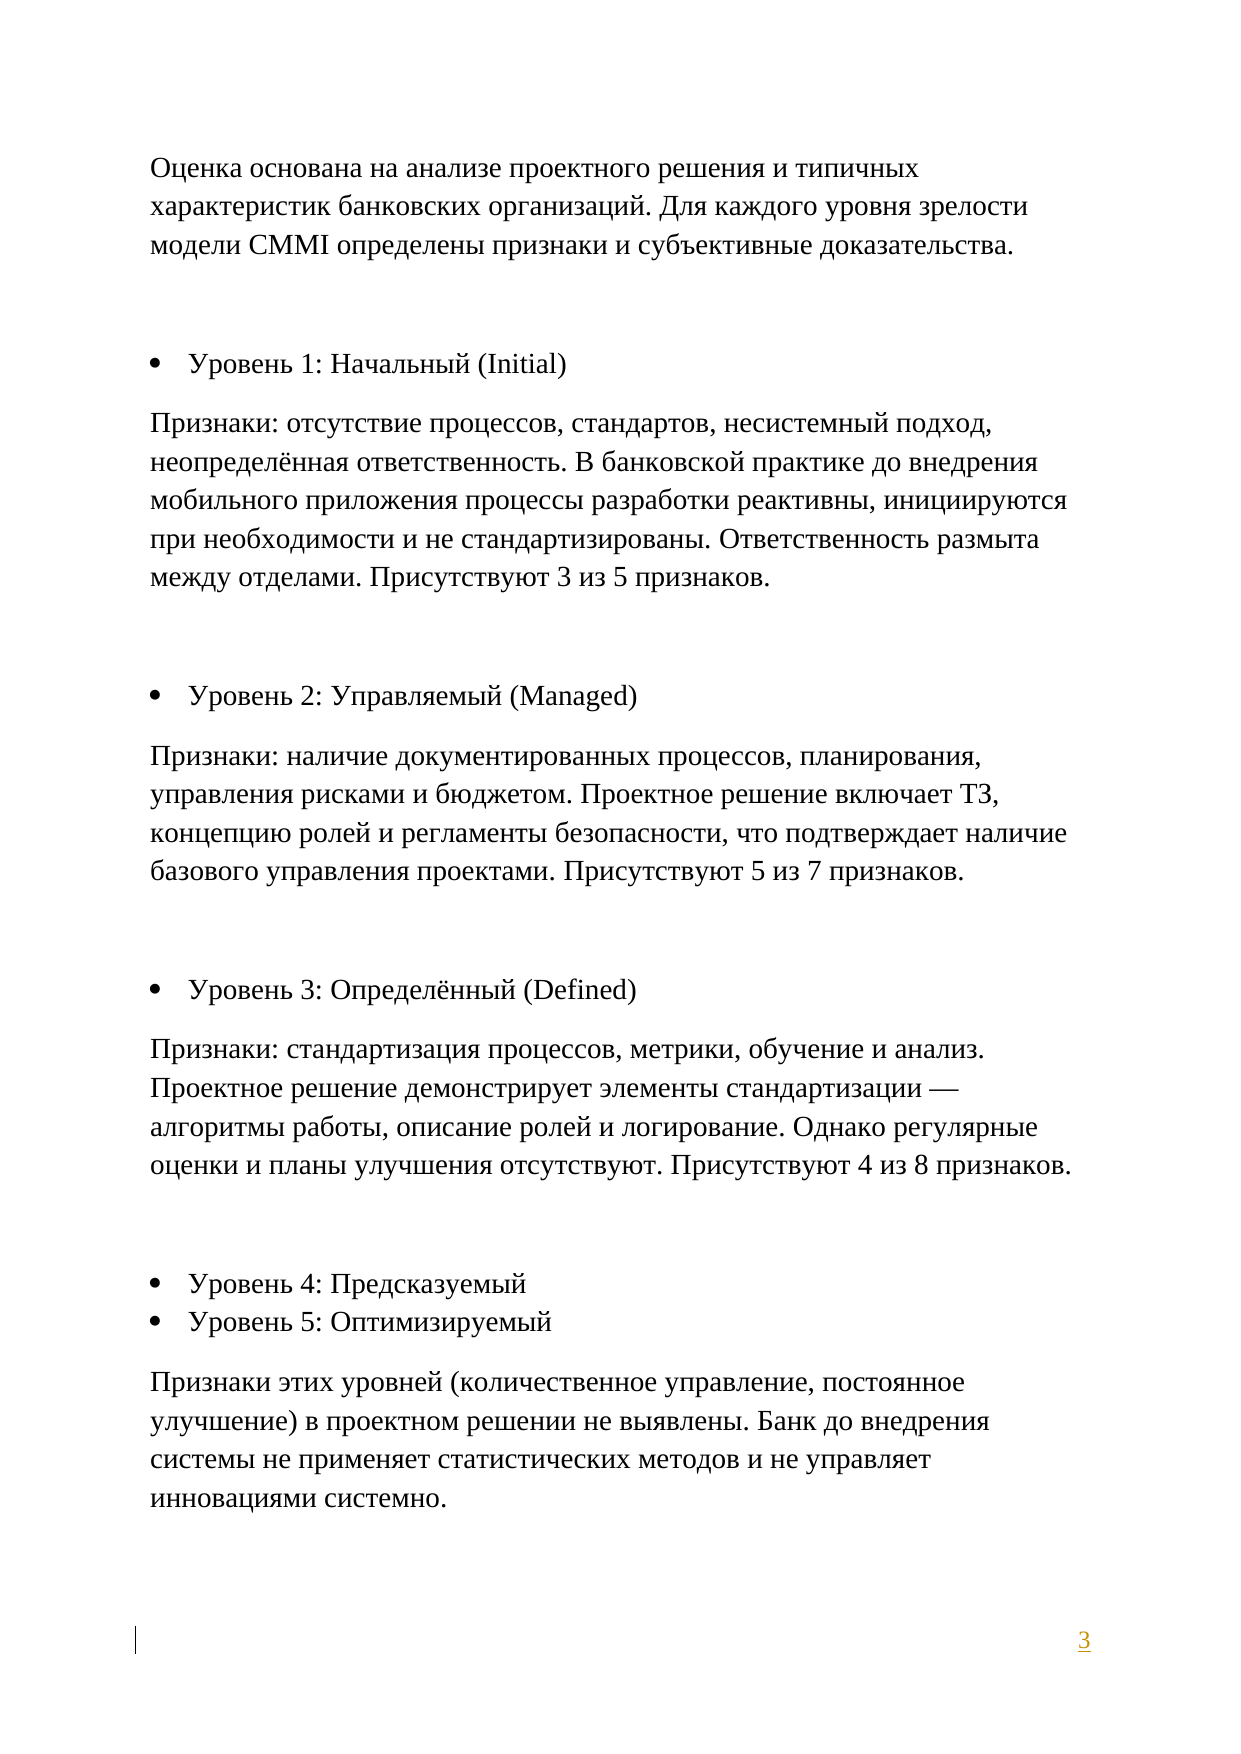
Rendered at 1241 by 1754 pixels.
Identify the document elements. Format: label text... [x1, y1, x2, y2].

text Признаки этих уровней (количественное управление, постоянное улучшение) в проектном решении не выявлены. Банк до внедрения системы не применяет статистических методов и не управляет инновациями системно. [150, 1364, 1090, 1513]
list Уровень 4: Предсказуемый [150, 1266, 1090, 1299]
list Уровень 3: Определённый (Defined) [150, 972, 1090, 1006]
text Оценка основана на анализе проектного решения и типичных характеристик банковских организаций. Для каждого уровня зрелости модели CMMI определены признаки и субъективные доказательства. [150, 150, 1090, 261]
text Признаки: отсутствие процессов, стандартов, несистемный подход, неопределённая ответственность. В банковской практике до внедрения мобильного приложения процессы разработки реактивны, инициируются при необходимости и не стандартизированы. Ответственность размыта между отделами. Присутствуют 3 из 5 признаков. [150, 405, 1090, 593]
text Признаки: стандартизация процессов, метрики, обучение и анализ. Проектное решение демонстрирует элементы стандартизации — алгоритмы работы, описание ролей и логирование. Однако регулярные оценки и планы улучшения отсутствуют. Присутствуют 4 из 8 признаков. [150, 1032, 1090, 1181]
list Уровень 2: Управляемый (Managed) [150, 678, 1090, 712]
list Уровень 5: Оптимизируемый [150, 1304, 1090, 1338]
text Признаки: наличие документированных процессов, планирования, управления рисками и бюджетом. Проектное решение включает ТЗ, концепцию ролей и регламенты безопасности, что подтверждает наличие базового управления проектами. Присутствуют 5 из 7 признаков. [150, 738, 1090, 887]
list Уровень 1: Начальный (Initial) [150, 346, 1090, 379]
